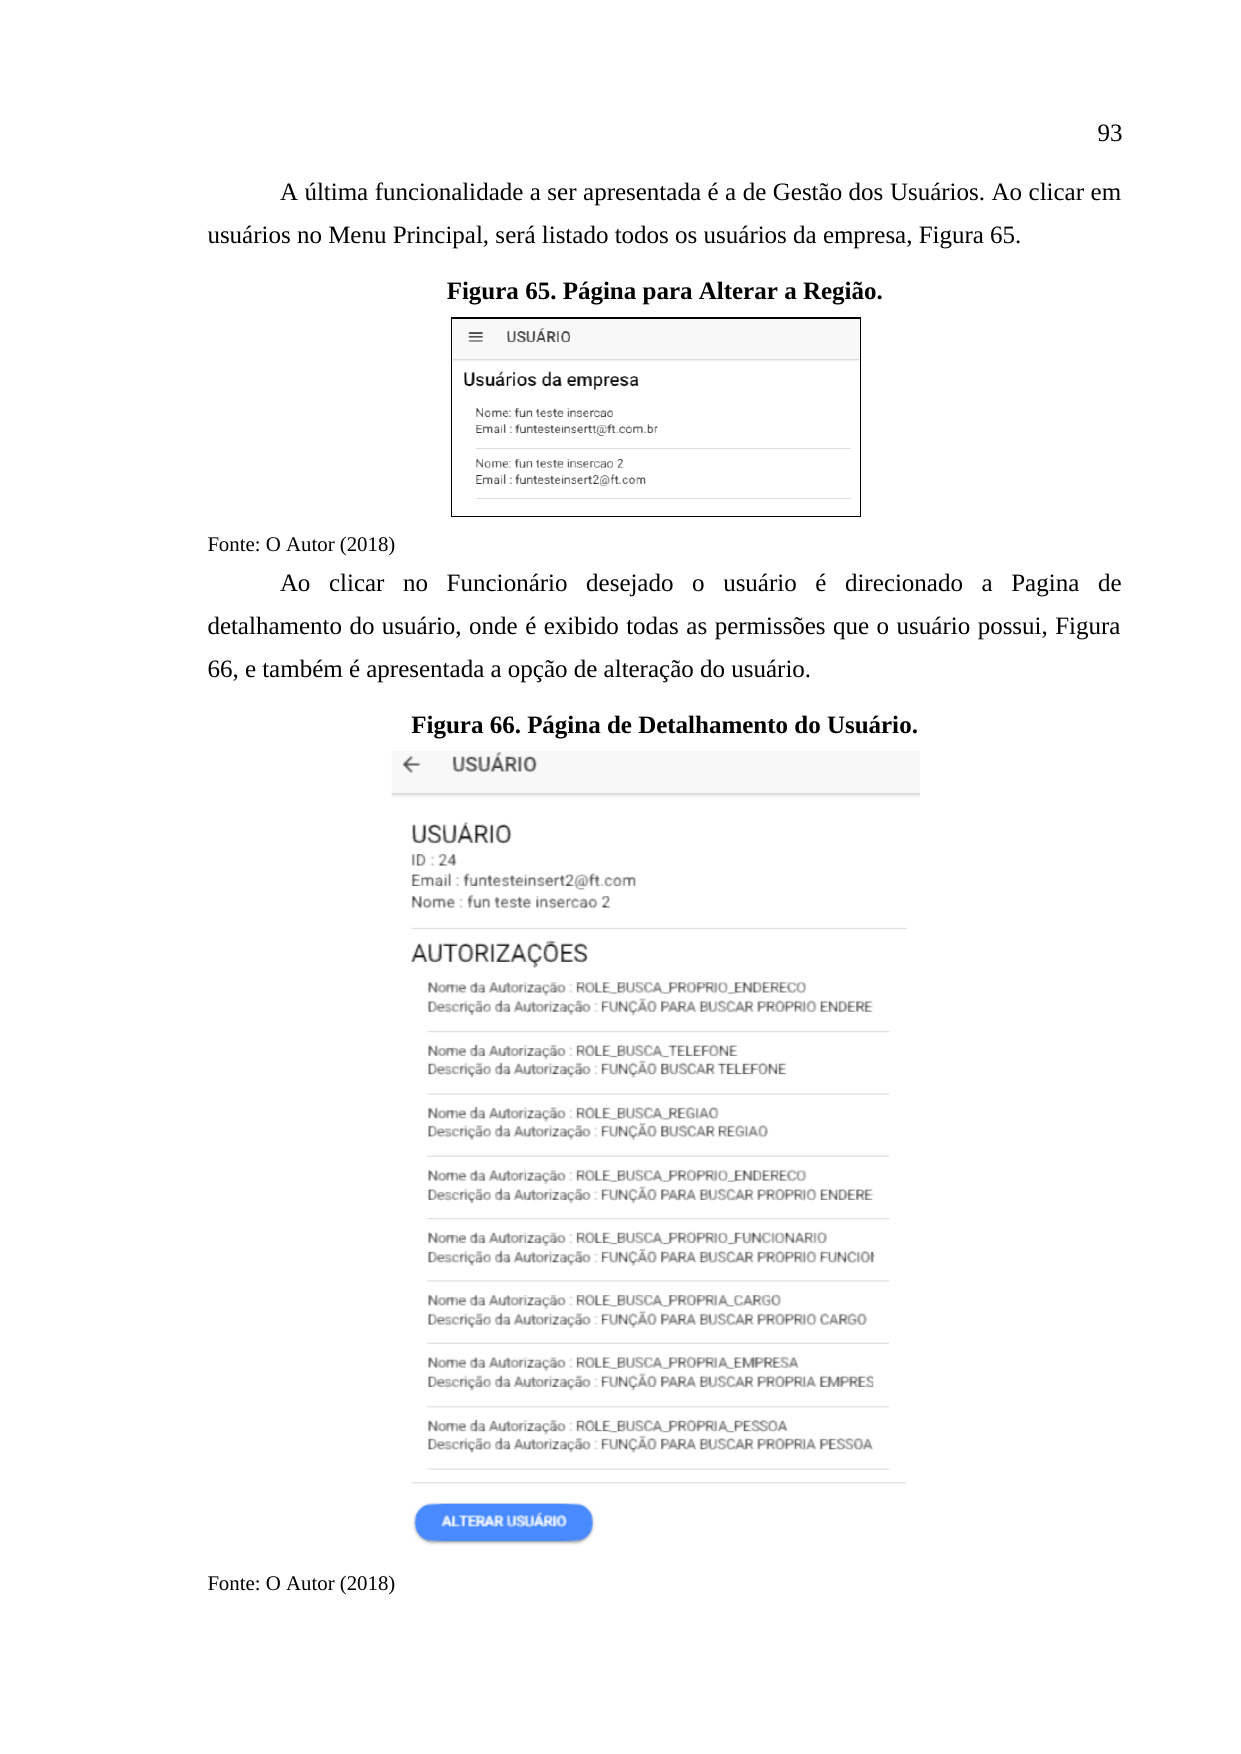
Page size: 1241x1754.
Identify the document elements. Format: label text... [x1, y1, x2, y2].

picture [452, 319, 860, 516]
picture [391, 751, 920, 1557]
text Figura 66. Página de Detalhamento do Usuário. [207, 710, 1122, 738]
text Figura 65. Página para Alterar a Região. [207, 276, 1122, 305]
text A última funcionalidade a ser apresentada é a de Gestão dos Usuários. Ao clicar em usuários no Menu Principal, será listado todos os usuários da empresa, Figura 65. [207, 177, 1122, 249]
text Ao clicar no Funcionário desejado o usuário é direcionado a Pagina de detalhamento do usuário, onde é exibido todas as permissões que o usuário possui, Figura 66, e também é apresentada a opção de alteração do usuário. [207, 568, 1122, 683]
text Fonte: O Autor (2018) [207, 1571, 1122, 1595]
text Fonte: O Autor (2018) [207, 532, 1122, 556]
